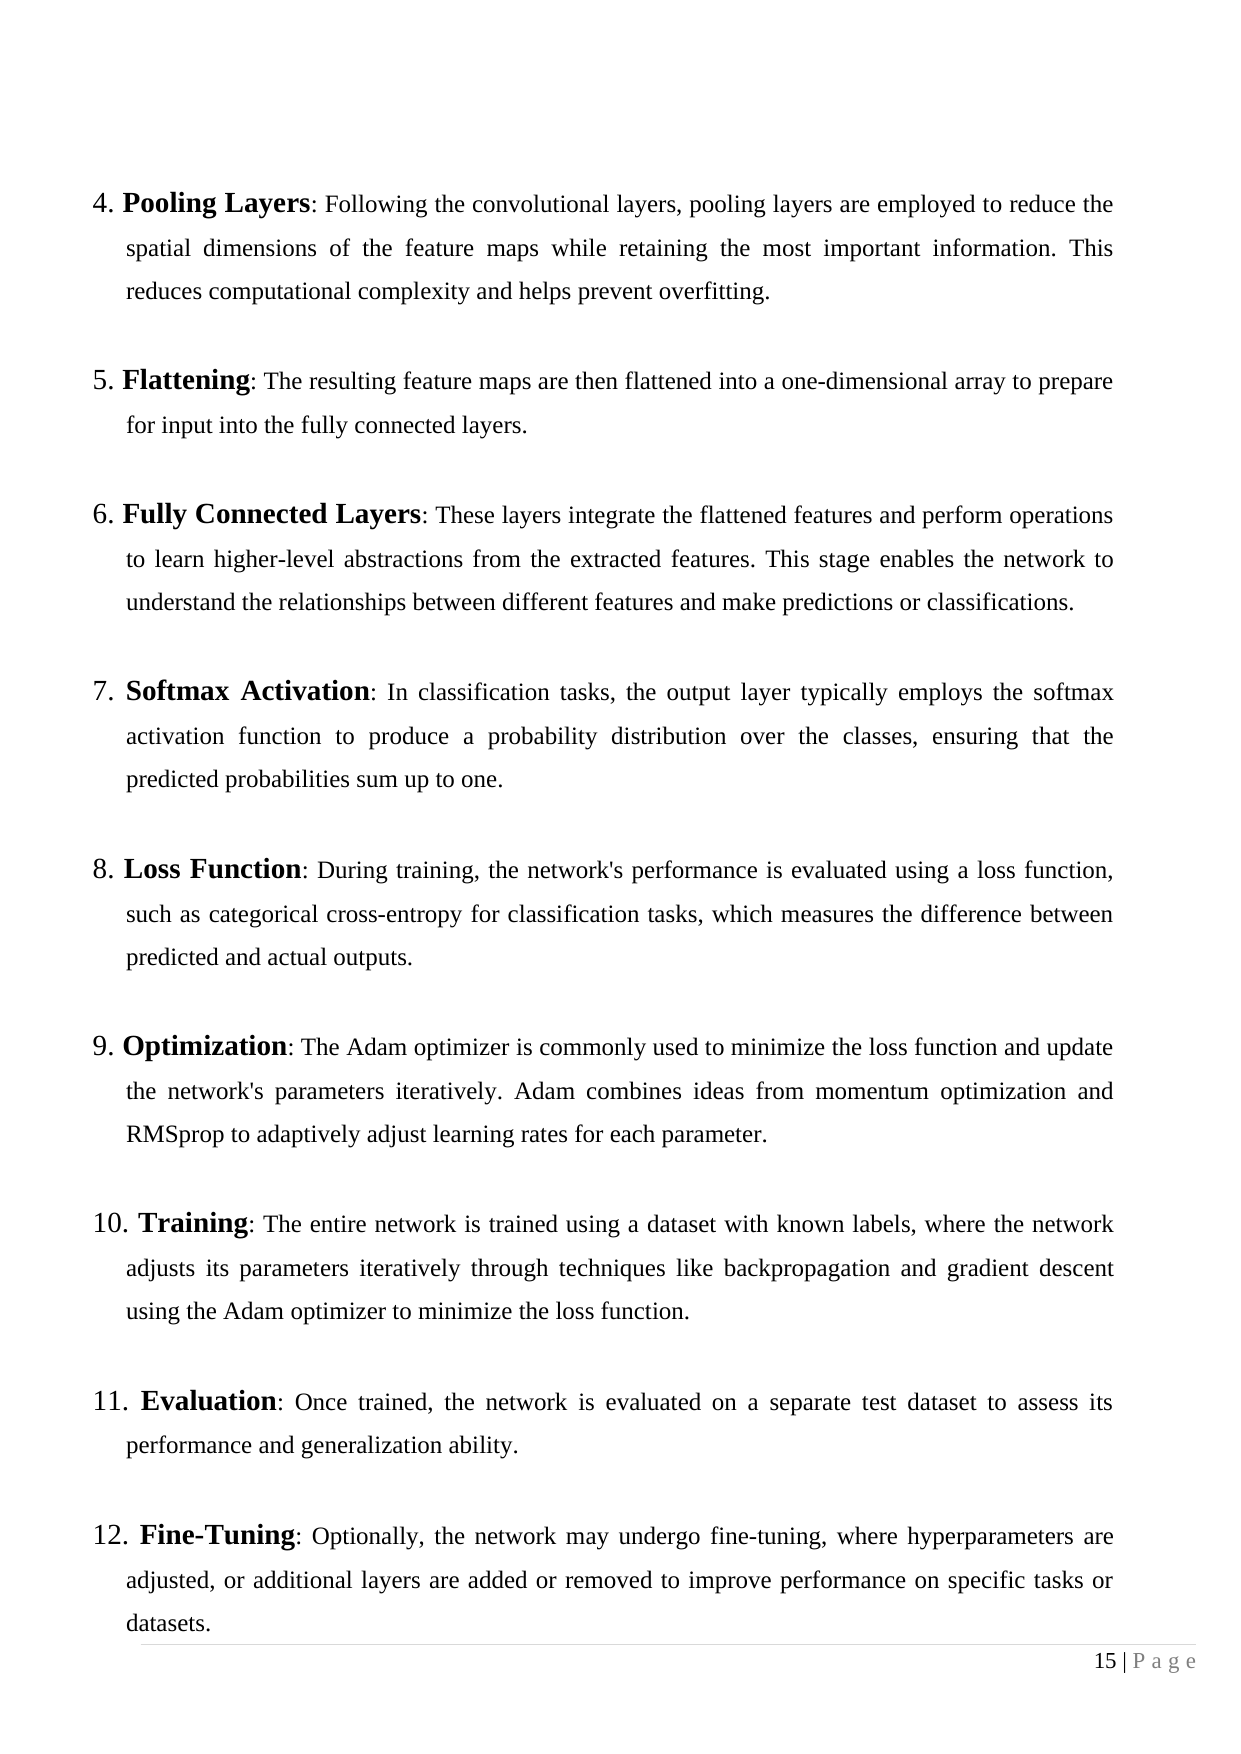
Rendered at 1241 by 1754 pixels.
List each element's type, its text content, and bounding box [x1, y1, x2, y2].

text 8. Loss Function: During training, the network's performance is evaluated using a loss function, such as categorical cross-entropy for classification tasks, which measures the difference between predicted and actual outputs. [92, 851, 1115, 971]
text 12. Fine-Tuning: Optionally, the network may undergo fine-tuning, where hyperparameters are adjusted, or additional layers are added or removed to improve performance on specific tasks or datasets. [92, 1517, 1115, 1637]
text 11. Evaluation: Once trained, the network is evaluated on a separate test dataset to assess its performance and generalization ability. [92, 1383, 1115, 1459]
text 5. Flattening: The resulting feature maps are then flattened into a one-dimensional array to prepare for input into the fully connected layers. [92, 362, 1115, 439]
text 7. Softmax Activation: In classification tasks, the output layer typically employs the softmax activation function to produce a probability distribution over the classes, ensuring that the predicted probabilities sum up to one. [92, 673, 1115, 793]
text 10. Training: The entire network is trained using a dataset with known labels, where the network adjusts its parameters iteratively through techniques like backpropagation and gradient descent using the Adam optimizer to minimize the loss function. [92, 1205, 1115, 1325]
text 9. Optimization: The Adam optimizer is commonly used to minimize the loss function and update the network's parameters iteratively. Adam combines ideas from momentum optimization and RMSprop to adaptively adjust learning rates for each parameter. [92, 1028, 1115, 1148]
text 6. Fully Connected Layers: These layers integrate the flattened features and perform operations to learn higher-level abstractions from the extracted features. This stage enables the network to understand the relationships between different features and make predictions or classifications. [92, 496, 1115, 616]
text 4. Pooling Layers: Following the convolutional layers, pooling layers are employed to reduce the spatial dimensions of the feature maps while retaining the most important information. This reduces computational complexity and helps prevent overfitting. [92, 185, 1115, 304]
